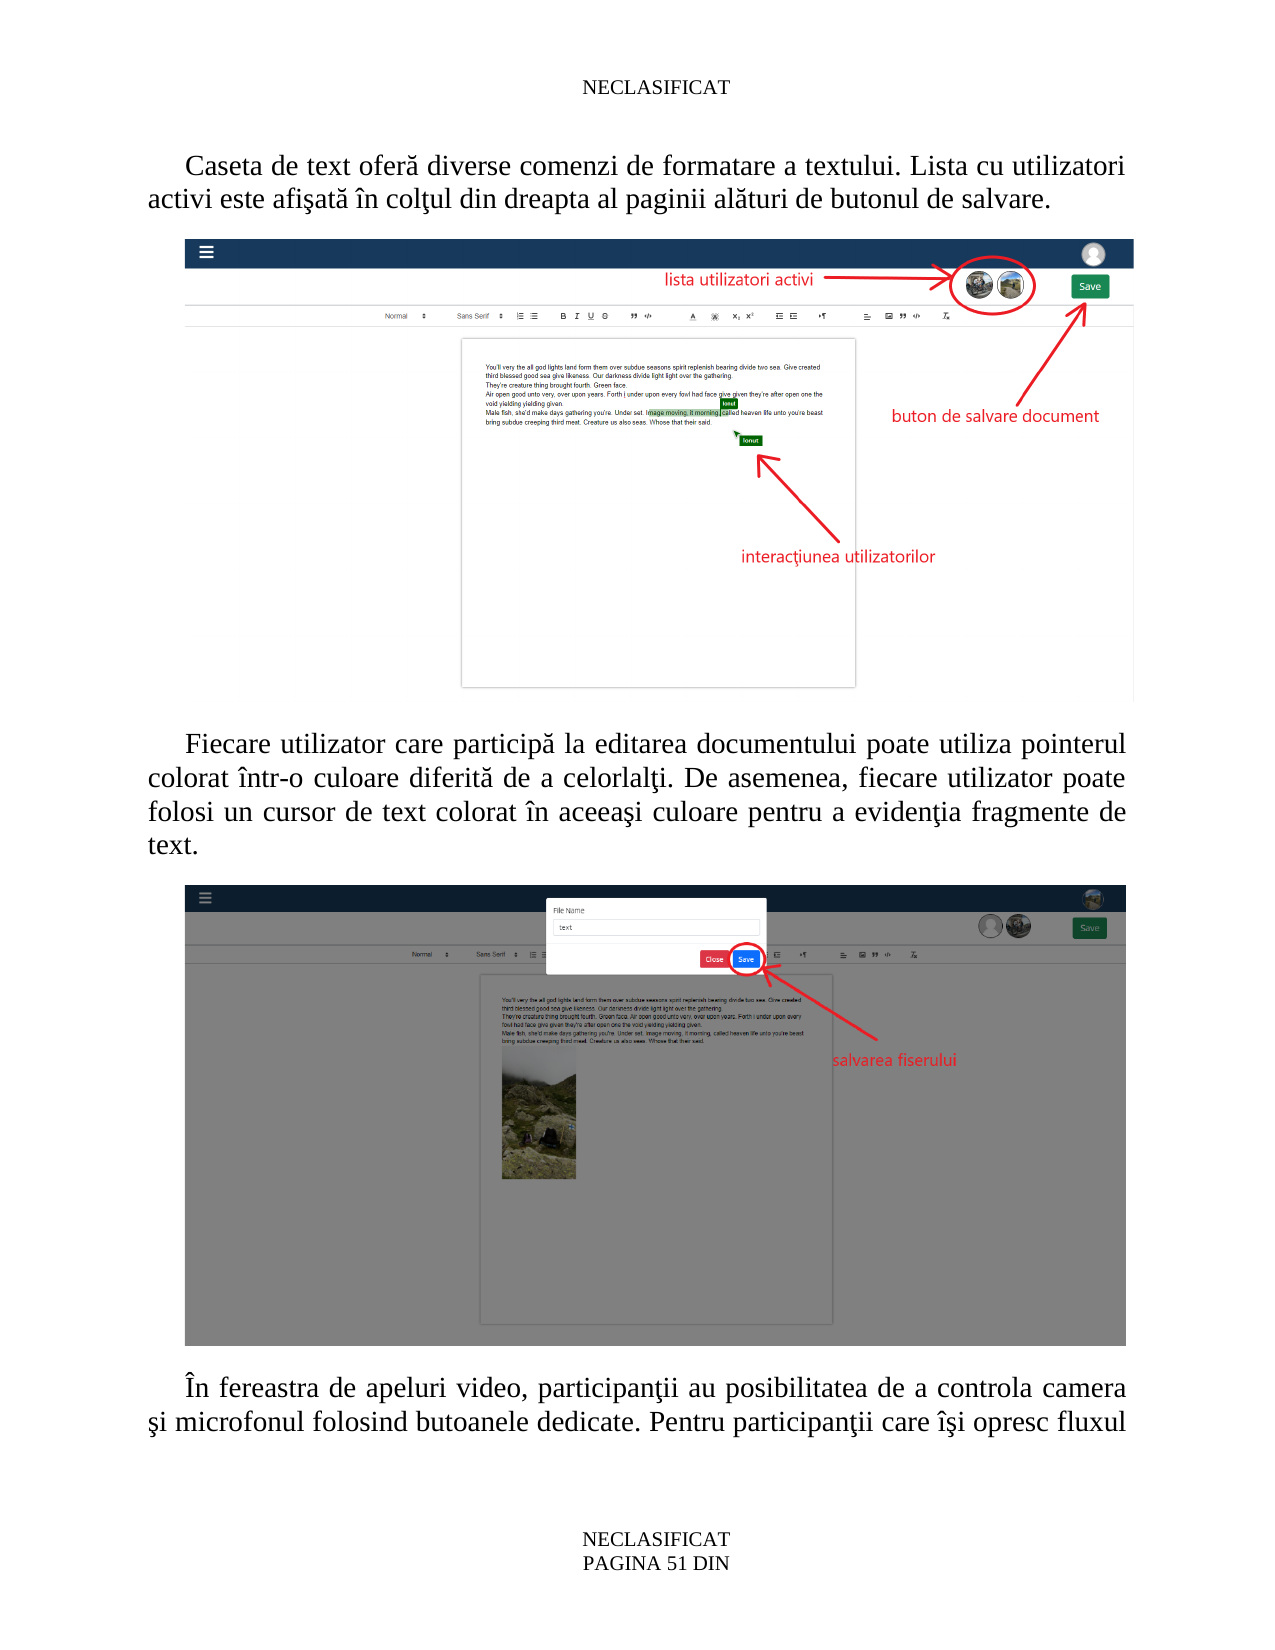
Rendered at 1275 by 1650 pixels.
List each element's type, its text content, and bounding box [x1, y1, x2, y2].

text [148, 1370, 1127, 1437]
text Fiecare utilizator care participă la editarea documentului poate utiliza pointerul colorat într-o culoare diferită de a celorlalţi. De asemenea, fiecare utilizator poate folosi un cursor de text colorat în aceeaşi culoare pentru a evidenţia fragmente de text. [148, 727, 1127, 861]
picture [184, 239, 1134, 702]
picture [184, 885, 1126, 1346]
text Caseta de text oferă diverse comenzi de formatare a textului. Lista cu utilizatori activi este afişată în colţul din dreapta al paginii alături de butonul de salvare. [148, 148, 1127, 215]
